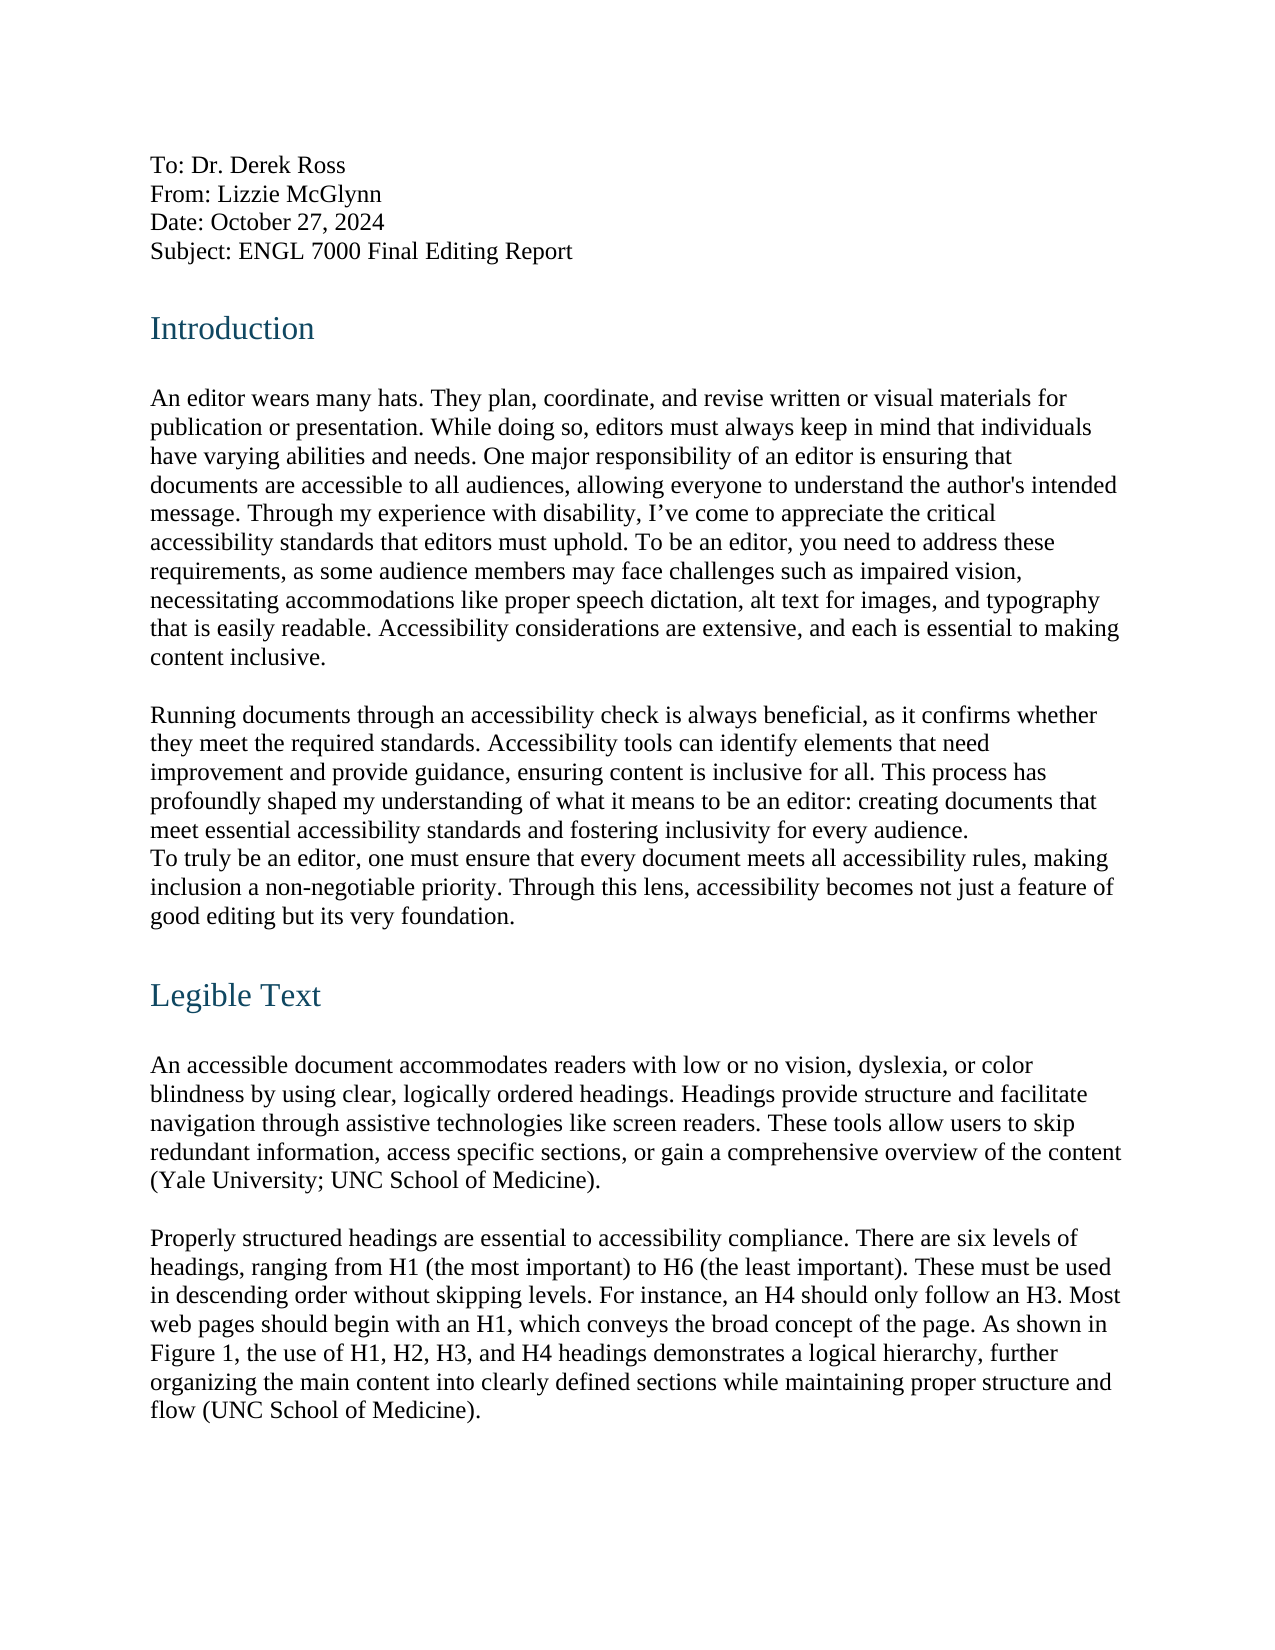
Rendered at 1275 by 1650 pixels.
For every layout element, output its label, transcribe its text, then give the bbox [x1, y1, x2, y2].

text An editor wears many hats. They plan, coordinate, and revise written or visual materials for publication or presentation. While doing so, editors must always keep in mind that individuals have varying abilities and needs. One major responsibility of an editor is ensuring that documents are accessible to all audiences, allowing everyone to understand the author's intended message. Through my experience with disability, I’ve come to appreciate the critical accessibility standards that editors must uphold. To be an editor, you need to address these requirements, as some audience members may face challenges such as impaired vision, necessitating accommodations like proper speech dictation, alt text for images, and typography that is easily readable. Accessibility considerations are extensive, and each is essential to making content inclusive. [150, 383, 1125, 671]
text Subject: ENGL 7000 Final Editing Report [150, 236, 1125, 265]
text To: Dr. Derek Ross [150, 150, 1125, 179]
text Date: October 27, 2024 [150, 207, 1125, 236]
text To truly be an editor, one must ensure that every document meets all accessibility rules, making inclusion a non-negotiable priority. Through this lens, accessibility becomes not just a feature of good editing but its very foundation. [150, 843, 1125, 930]
subtitle Introduction [150, 308, 1125, 346]
subtitle Legible Text [150, 975, 1125, 1013]
text Running documents through an accessibility check is always beneficial, as it confirms whether they meet the required standards. Accessibility tools can identify elements that need improvement and provide guidance, ensuring content is inclusive for all. This process has profoundly shaped my understanding of what it means to be an editor: creating documents that meet essential accessibility standards and fostering inclusivity for every audience. [150, 700, 1125, 843]
text From: Lizzie McGlynn [150, 179, 1125, 207]
text Properly structured headings are essential to accessibility compliance. There are six levels of headings, ranging from H1 (the most important) to H6 (the least important). These must be used in descending order without skipping levels. For instance, an H4 should only follow an H3. Most web pages should begin with an H1, which conveys the broad concept of the page. As shown in Figure 1, the use of H1, H2, H3, and H4 headings demonstrates a logical hierarchy, further organizing the main content into clearly defined sections while maintaining proper structure and flow (UNC School of Medicine). [150, 1223, 1125, 1424]
text An accessible document accommodates readers with low or no vision, dyslexia, or color blindness by using clear, logically ordered headings. Headings provide structure and facilitate navigation through assistive technologies like screen readers. These tools allow users to skip redundant information, access specific sections, or gain a comprehensive overview of the content (Yale University; UNC School of Medicine). [150, 1051, 1125, 1194]
